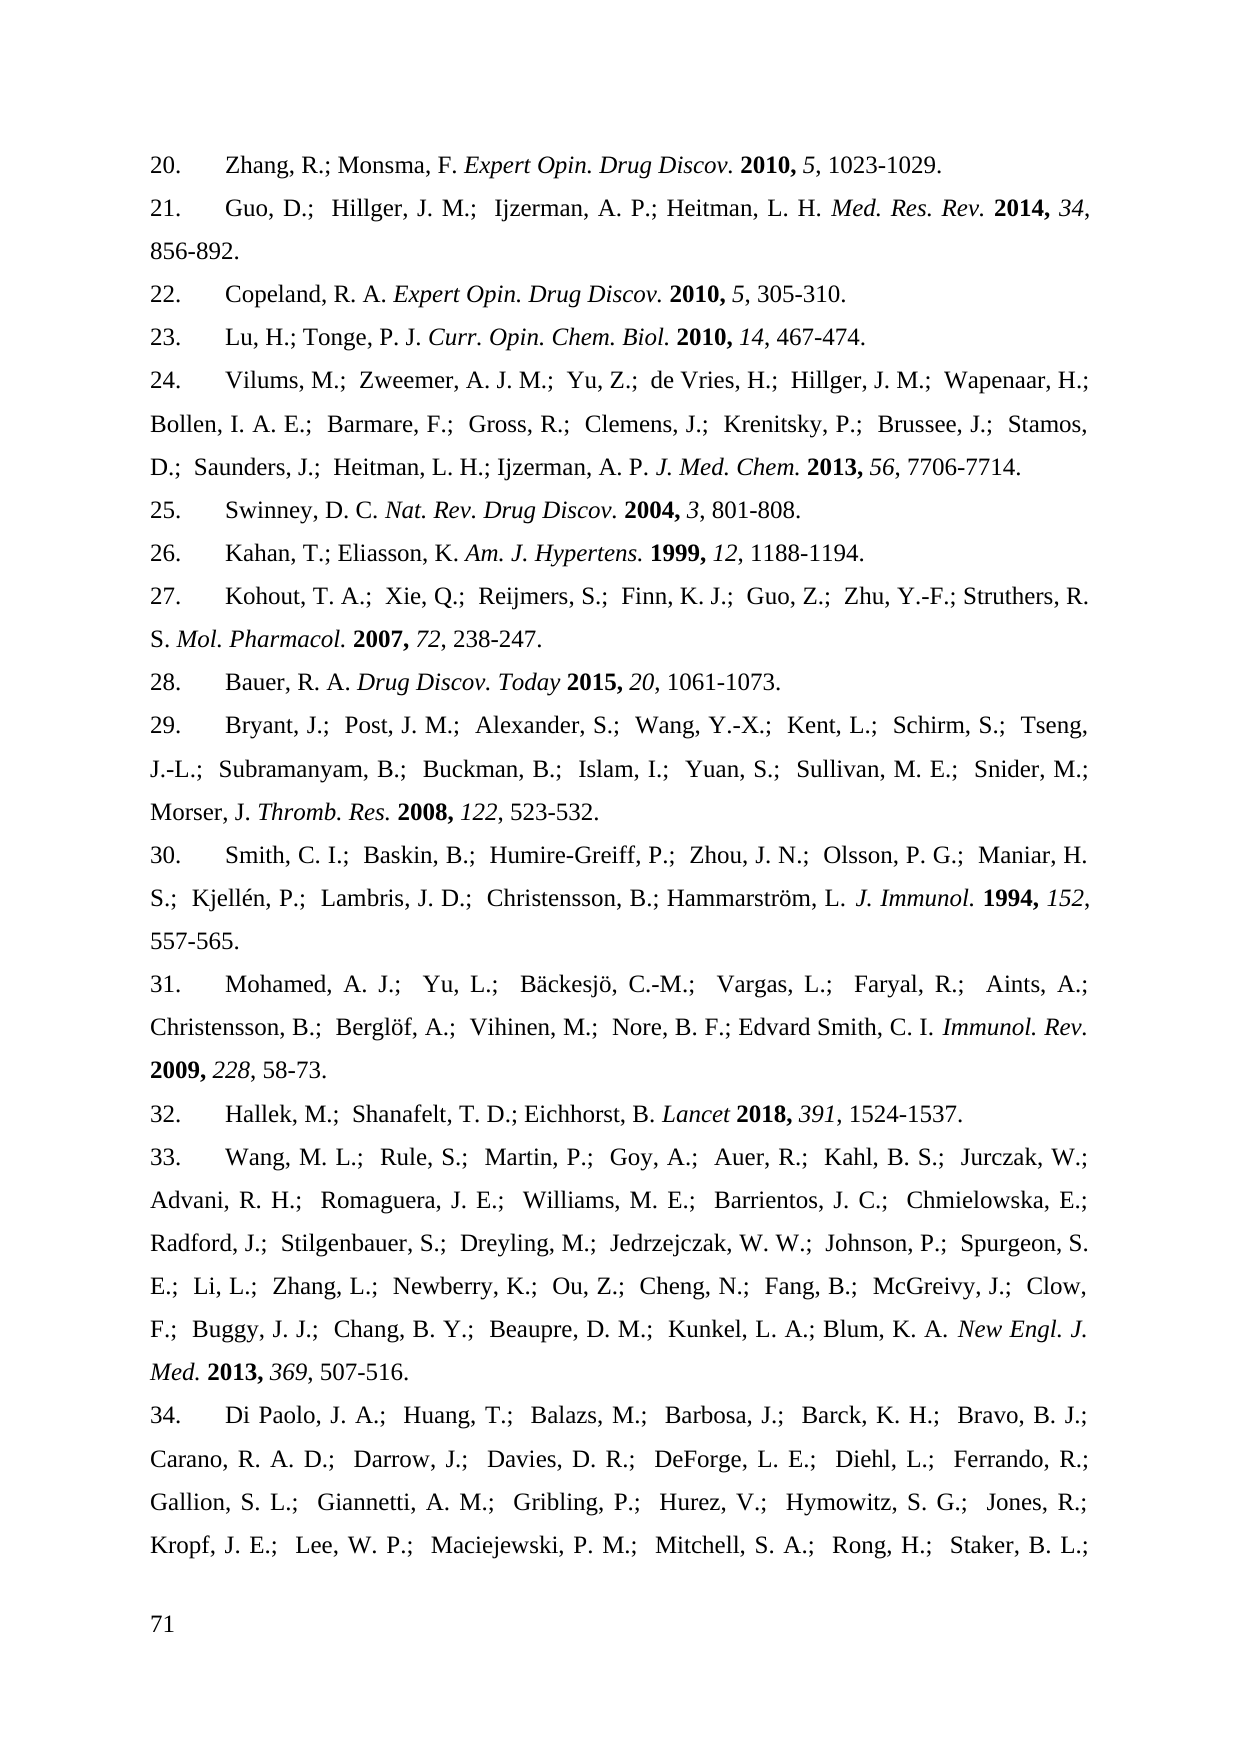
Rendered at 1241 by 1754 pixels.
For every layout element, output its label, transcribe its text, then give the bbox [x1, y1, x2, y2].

text 28. Bauer, R. A. Drug Discov. Today 2015, 20, 1061-1073. [150, 667, 1090, 696]
text 30. Smith, C. I.; Baskin, B.; Humire-Greiff, P.; Zhou, J. N.; Olsson, P. G.; Maniar, H. S.; Kjellén, P.; Lambris, J. D.; Christensson, B.; Hammarström, L. J. Immunol. 1994, 152, 557-565. [150, 840, 1090, 955]
text 23. Lu, H.; Tonge, P. J. Curr. Opin. Chem. Biol. 2010, 14, 467-474. [150, 322, 1090, 351]
text 22. Copeland, R. A. Expert Opin. Drug Discov. 2010, 5, 305-310. [150, 279, 1090, 308]
text 25. Swinney, D. C. Nat. Rev. Drug Discov. 2004, 3, 801-808. [150, 495, 1090, 524]
text 21. Guo, D.; Hillger, J. M.; Ijzerman, A. P.; Heitman, L. H. Med. Res. Rev. 2014, 34, 856-892. [150, 193, 1090, 265]
text 24. Vilums, M.; Zweemer, A. J. M.; Yu, Z.; de Vries, H.; Hillger, J. M.; Wapenaar, H.; Bollen, I. A. E.; Barmare, F.; Gross, R.; Clemens, J.; Krenitsky, P.; Brussee, J.; Stamos, D.; Saunders, J.; Heitman, L. H.; Ijzerman, A. P. J. Med. Chem. 2013, 56, 7706-7714. [150, 366, 1090, 481]
text 32. Hallek, M.; Shanafelt, T. D.; Eichhorst, B. Lancet 2018, 391, 1524-1537. [150, 1099, 1090, 1127]
text 29. Bryant, J.; Post, J. M.; Alexander, S.; Wang, Y.-X.; Kent, L.; Schirm, S.; Tseng, J.-L.; Subramanyam, B.; Buckman, B.; Islam, I.; Yuan, S.; Sullivan, M. E.; Snider, M.; Morser, J. Thromb. Res. 2008, 122, 523-532. [150, 711, 1090, 826]
text 27. Kohout, T. A.; Xie, Q.; Reijmers, S.; Finn, K. J.; Guo, Z.; Zhu, Y.-F.; Struthers, R. S. Mol. Pharmacol. 2007, 72, 238-247. [150, 581, 1090, 653]
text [150, 1401, 1090, 1559]
text 31. Mohamed, A. J.; Yu, L.; Bäckesjö, C.-M.; Vargas, L.; Faryal, R.; Aints, A.; Christensson, B.; Berglöf, A.; Vihinen, M.; Nore, B. F.; Edvard Smith, C. I. Immunol. Rev. 2009, 228, 58-73. [150, 969, 1090, 1084]
text 20. Zhang, R.; Monsma, F. Expert Opin. Drug Discov. 2010, 5, 1023-1029. [150, 150, 1090, 179]
text 26. Kahan, T.; Eliasson, K. Am. J. Hypertens. 1999, 12, 1188-1194. [150, 538, 1090, 567]
text 33. Wang, M. L.; Rule, S.; Martin, P.; Goy, A.; Auer, R.; Kahl, B. S.; Jurczak, W.; Advani, R. H.; Romaguera, J. E.; Williams, M. E.; Barrientos, J. C.; Chmielowska, E.; Radford, J.; Stilgenbauer, S.; Dreyling, M.; Jedrzejczak, W. W.; Johnson, P.; Spurgeon, S. E.; Li, L.; Zhang, L.; Newberry, K.; Ou, Z.; Cheng, N.; Fang, B.; McGreivy, J.; Clow, F.; Buggy, J. J.; Chang, B. Y.; Beaupre, D. M.; Kunkel, L. A.; Blum, K. A. New Engl. J. Med. 2013, 369, 507-516. [150, 1142, 1090, 1386]
